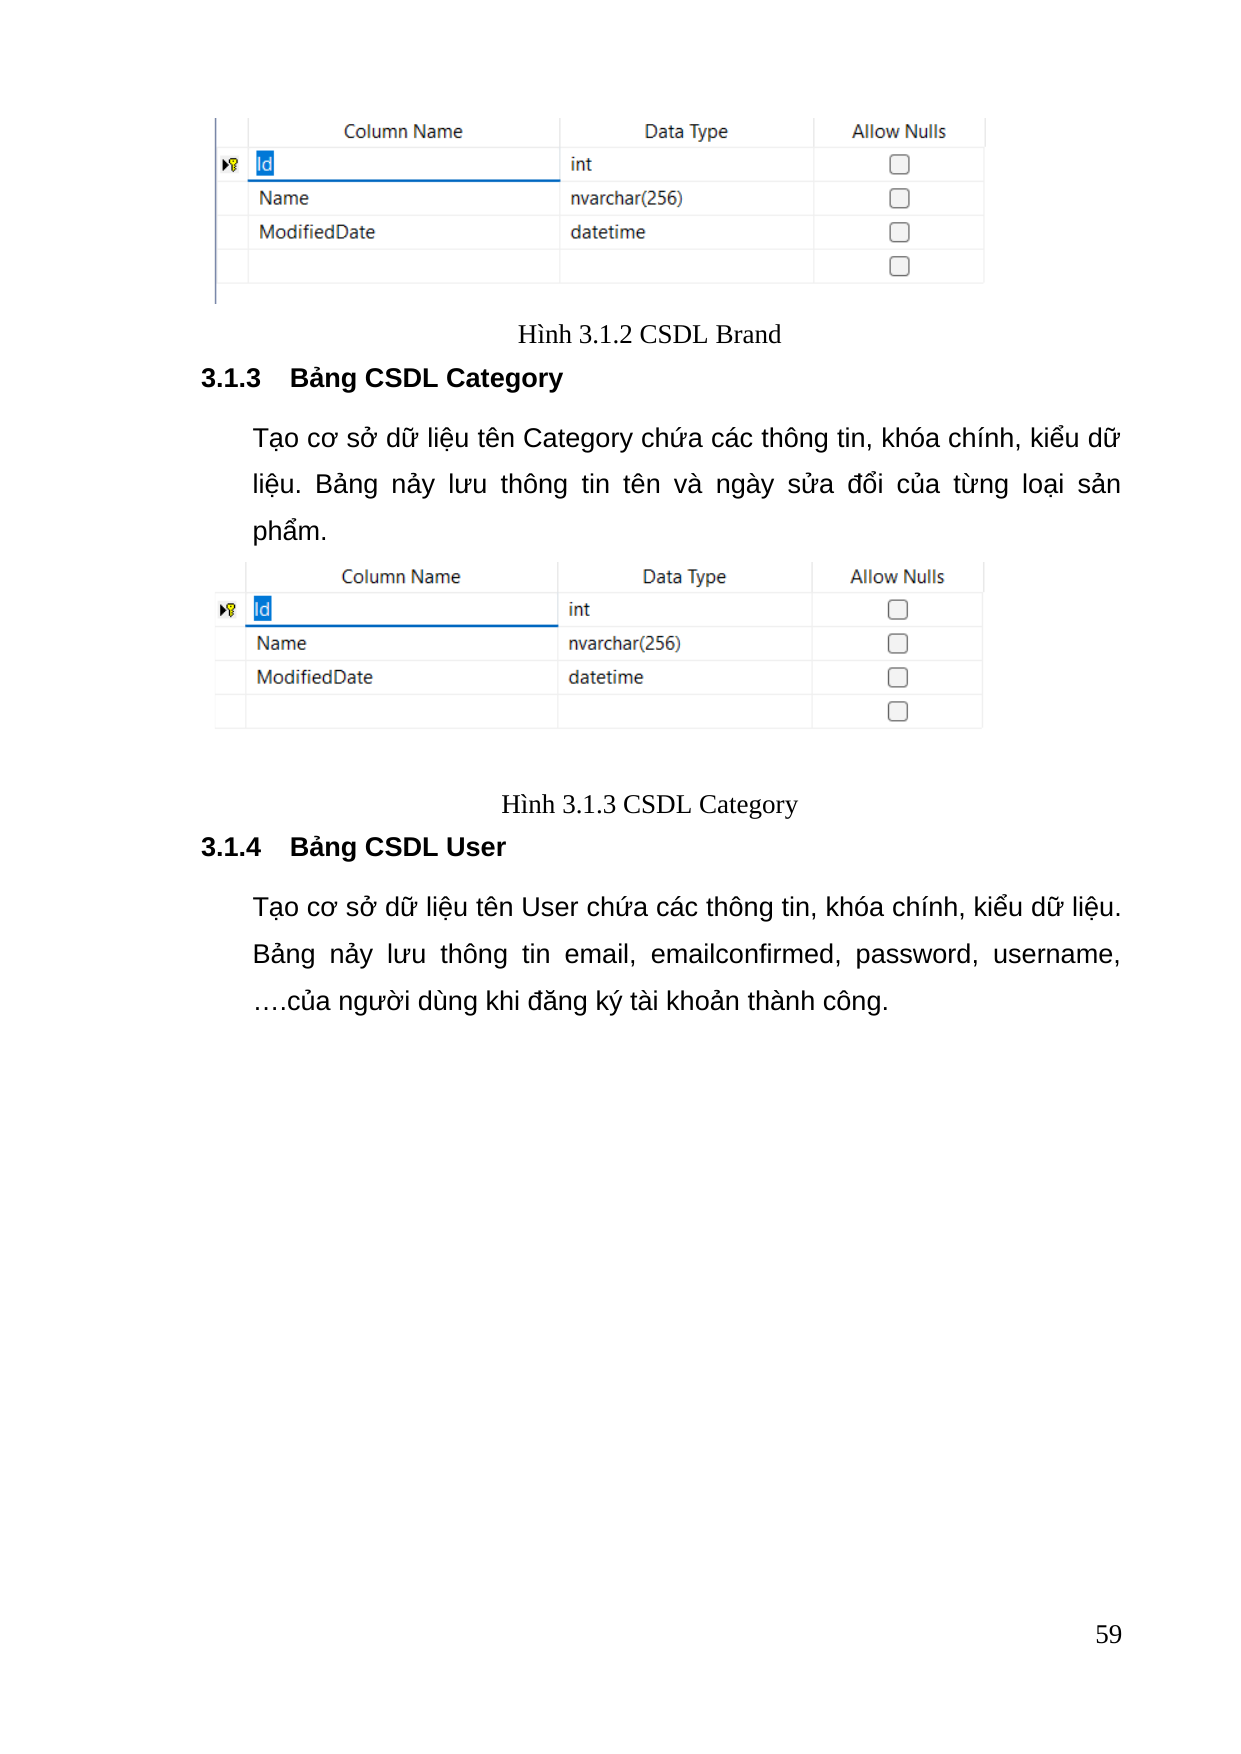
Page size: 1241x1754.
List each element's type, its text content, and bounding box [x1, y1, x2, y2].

list Tạo cơ sở dữ liệu tên Category chứa các thông tin, khóa chính, kiểu dữ liệu. Bảng nảy lưu thông tin tên và ngày sửa đổi của từng loại sản phẩm. [252, 422, 1122, 547]
list Tạo cơ sở dữ liệu tên User chứa các thông tin, khóa chính, kiểu dữ liệu. Bảng nảy lưu thông tin email, emailconfirmed, password, username,….của người dùng khi đăng ký tài khoản thành công. [252, 891, 1122, 1016]
text Hình 3.1.3 CSDL Category [177, 788, 1122, 819]
subtitle Bảng CSDL User [201, 831, 1122, 863]
picture [214, 562, 992, 773]
picture [214, 118, 996, 304]
text Hình 3.1.2 CSDL Brand [177, 319, 1122, 350]
subtitle Bảng CSDL Category [201, 362, 1122, 393]
